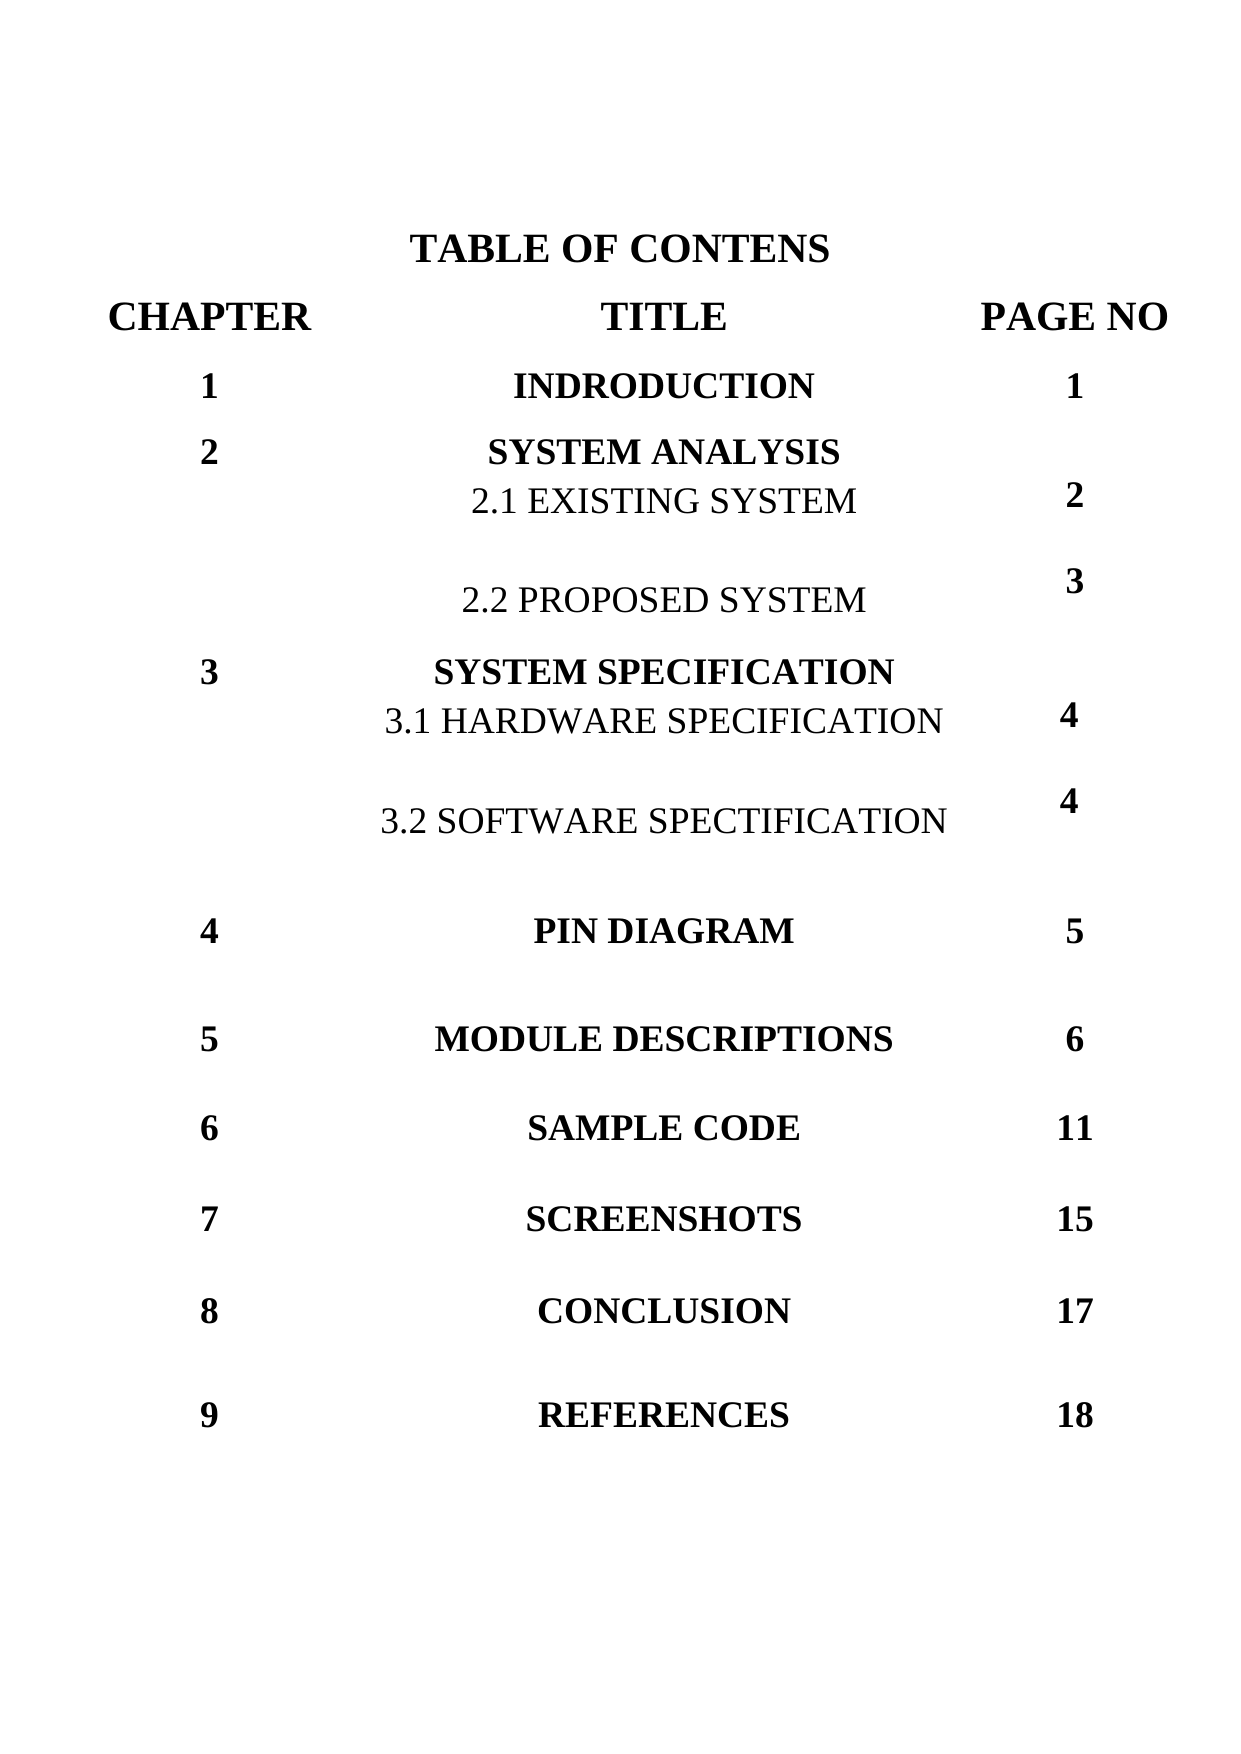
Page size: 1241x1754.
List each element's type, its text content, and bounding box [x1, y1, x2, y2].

table_cell 1 [964, 364, 1186, 429]
table_cell 5 [55, 1017, 364, 1105]
table_cell 7 [55, 1196, 364, 1289]
table_cell 3 [55, 649, 364, 908]
table_cell SCREENSHOTS [364, 1196, 964, 1289]
table_cell 6 [55, 1105, 364, 1196]
table_cell 15 [964, 1196, 1186, 1289]
table_cell 8 [55, 1289, 364, 1392]
table_cell 9 [55, 1392, 364, 1483]
table_cell SAMPLE CODE [364, 1105, 964, 1196]
table_cell 4 [55, 908, 364, 1017]
table_cell 18 [964, 1392, 1186, 1483]
table_header PAGE NO [964, 292, 1186, 364]
table_cell 17 [964, 1289, 1186, 1392]
table_cell 5 [964, 908, 1186, 1017]
table_cell 4 4 [964, 649, 1186, 908]
table_cell SYSTEM SPECIFICATION 3.1 HARDWARE SPECIFICATION 3.2 SOFTWARE SPECTIFICATION [364, 649, 964, 908]
table_cell CONCLUSION [364, 1289, 964, 1392]
text TABLE OF CONTENS [150, 223, 1090, 271]
table_cell REFERENCES [364, 1392, 964, 1483]
table_cell MODULE DESCRIPTIONS [364, 1017, 964, 1105]
table_cell 2 3 [964, 429, 1186, 649]
table_header CHAPTER [55, 292, 364, 364]
table_cell 11 [964, 1105, 1186, 1196]
table_header TITLE [364, 292, 964, 364]
table_cell SYSTEM ANALYSIS 2.1 EXISTING SYSTEM 2.2 PROPOSED SYSTEM [364, 429, 964, 649]
table_cell PIN DIAGRAM [364, 908, 964, 1017]
table_cell 6 [964, 1017, 1186, 1105]
table_cell INDRODUCTION [364, 364, 964, 429]
table_cell 2 [55, 429, 364, 649]
table_cell 1 [55, 364, 364, 429]
